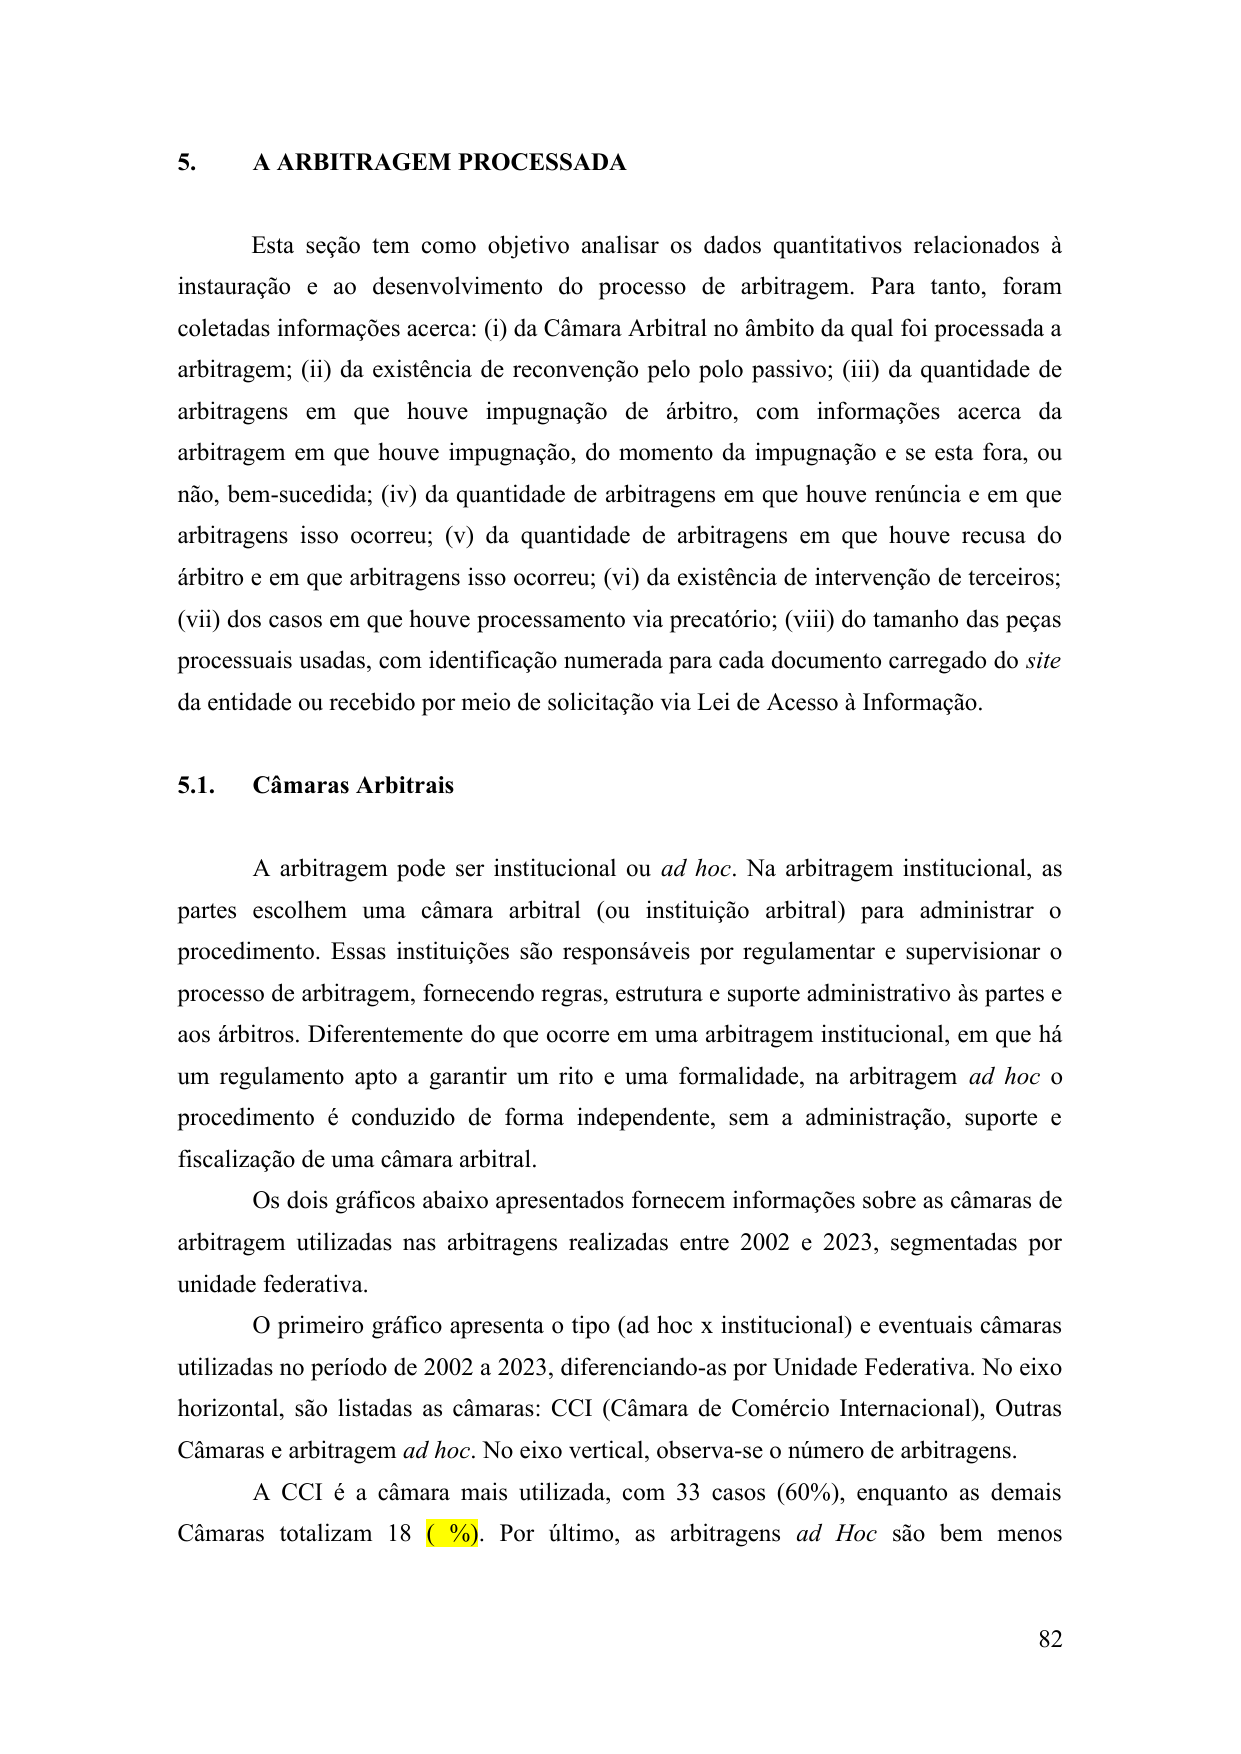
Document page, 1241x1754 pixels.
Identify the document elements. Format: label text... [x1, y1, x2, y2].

text O primeiro gráfico apresenta o tipo (ad hoc x institucional) e eventuais câmaras utilizadas no período de 2002 a 2023, diferenciando-as por Unidade Federativa. No eixo horizontal, são listadas as câmaras: CCI (Câmara de Comércio Internacional), Outras Câmaras e arbitragem ad hoc. No eixo vertical, observa-se o número de arbitragens. [177, 1311, 1063, 1464]
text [177, 1478, 1063, 1547]
text Esta seção tem como objetivo analisar os dados quantitativos relacionados à instauração e ao desenvolvimento do processo de arbitragem. Para tanto, foram coletadas informações acerca: (i) da Câmara Arbitral no âmbito da qual foi processada a arbitragem; (ii) da existência de reconvenção pelo polo passivo; (iii) da quantidade de arbitragens em que houve impugnação de árbitro, com informações acerca da arbitragem em que houve impugnação, do momento da impugnação e se esta fora, ou não, bem-sucedida; (iv) da quantidade de arbitragens em que houve renúncia e em que arbitragens isso ocorreu; (v) da quantidade de arbitragens em que houve recusa do árbitro e em que arbitragens isso ocorreu; (vi) da existência de intervenção de terceiros; (vii) dos casos em que houve processamento via precatório; (viii) do tamanho das peças processuais usadas, com identificação numerada para cada documento carregado do site da entidade ou recebido por meio de solicitação via Lei de Acesso à Informação. [177, 231, 1063, 716]
subtitle A ARBITRAGEM PROCESSADA [177, 148, 1063, 175]
subtitle Câmaras Arbitrais [177, 771, 1063, 799]
text A arbitragem pode ser institucional ou ad hoc. Na arbitragem institucional, as partes escolhem uma câmara arbitral (ou instituição arbitral) para administrar o procedimento. Essas instituições são responsáveis por regulamentar e supervisionar o processo de arbitragem, fornecendo regras, estrutura e suporte administrativo às partes e aos árbitros. Diferentemente do que ocorre em uma arbitragem institucional, em que há um regulamento apto a garantir um rito e uma formalidade, na arbitragem ad hoc o procedimento é conduzido de forma independente, sem a administração, suporte e fiscalização de uma câmara arbitral. [177, 854, 1063, 1173]
text Os dois gráficos abaixo apresentados fornecem informações sobre as câmaras de arbitragem utilizadas nas arbitragens realizadas entre 2002 e 2023, segmentadas por unidade federativa. [177, 1187, 1063, 1297]
